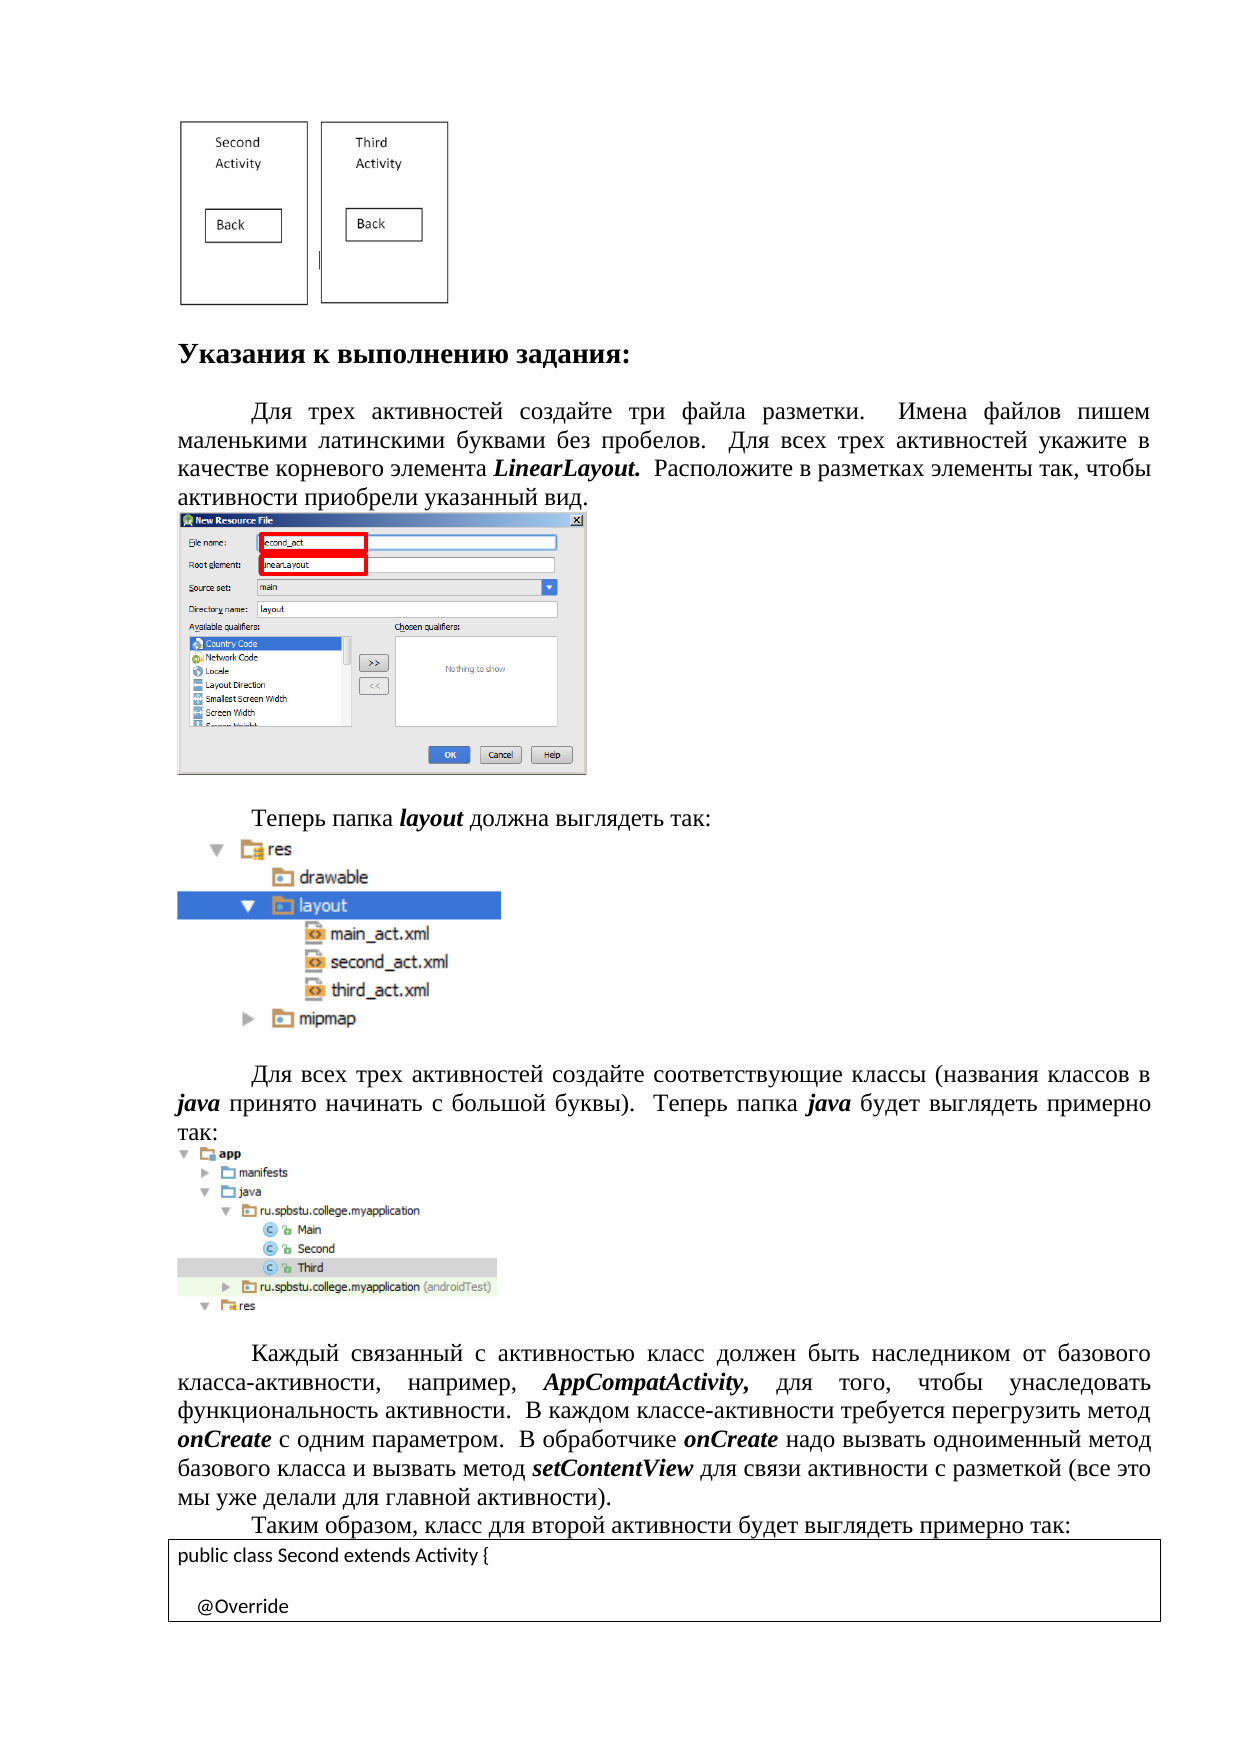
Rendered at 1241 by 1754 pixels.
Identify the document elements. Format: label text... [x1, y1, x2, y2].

text Каждый связанный с активностью класс должен быть наследником от базового класса-активности, например, AppCompatActivity, для того, чтобы унаследовать функциональность активности. В каждом классе-активности требуется перегрузить метод onCreate с одним параметром. В обработчике onCreate надо вызвать одноименный метод базового класса и вызвать метод setContentView для связи активности с разметкой (все это мы уже делали для главной активности). [177, 1338, 1152, 1511]
picture [317, 118, 452, 308]
picture [177, 118, 312, 308]
picture [177, 511, 587, 775]
text @Override [169, 1590, 1160, 1621]
text Теперь папка layout должна выглядеть так: [177, 803, 1152, 832]
text Указания к выполнению задания: [177, 337, 1152, 370]
text Таким образом, класс для второй активности будет выглядеть примерно так: [177, 1511, 1152, 1539]
text Для всех трех активностей создайте соответствующие классы (названия классов в java принято начинать с большой буквы). Теперь папка java будет выглядеть примерно так: [177, 1059, 1152, 1146]
text public class Second extends Activity { [169, 1540, 1160, 1568]
picture [177, 832, 501, 1031]
text Для трех активностей создайте три файла разметки. Имена файлов пишем маленькими латинскими буквами без пробелов. Для всех трех активностей укажите в качестве корневого элемента LinearLayout. Расположите в разметках элементы так, чтобы активности приобрели указанный вид. [177, 396, 1152, 511]
picture [177, 1145, 497, 1310]
